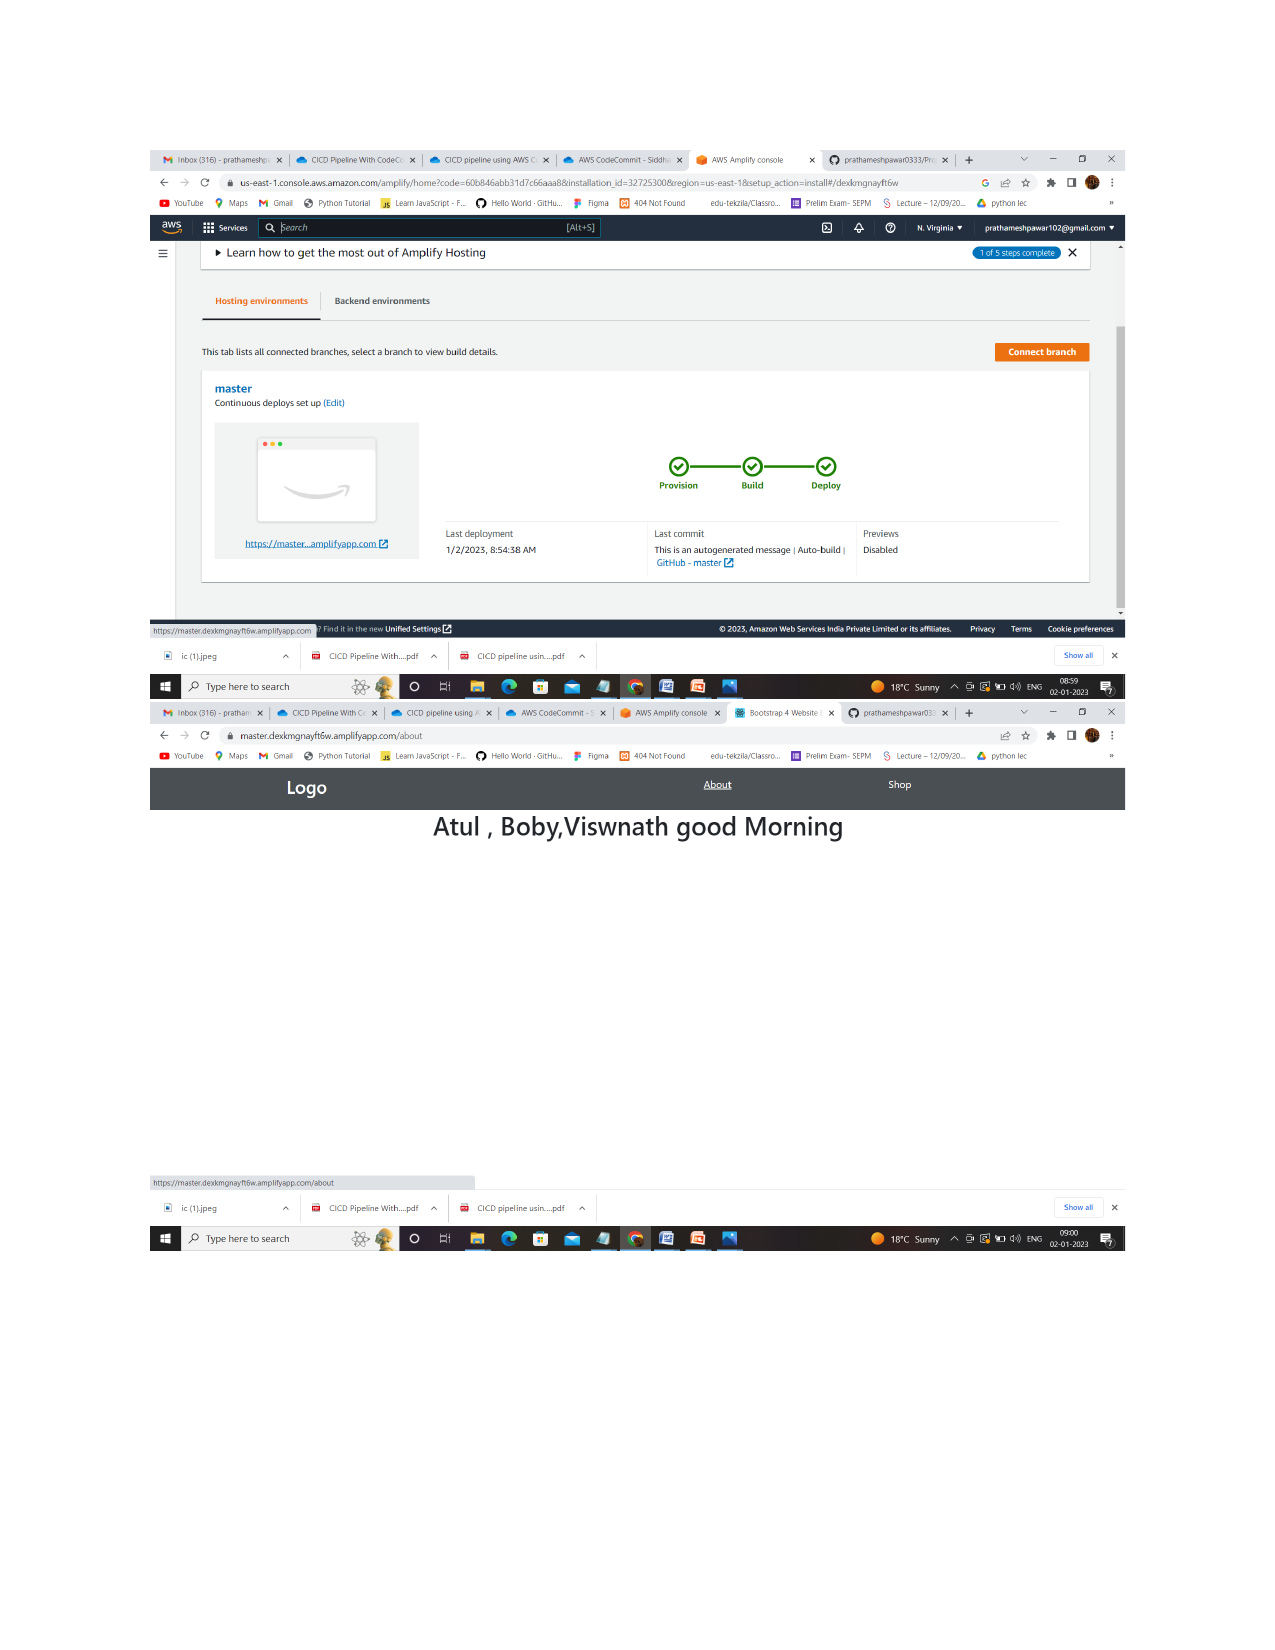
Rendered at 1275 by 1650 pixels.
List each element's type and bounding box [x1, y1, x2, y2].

picture [150, 150, 1125, 699]
picture [150, 702, 1125, 1251]
